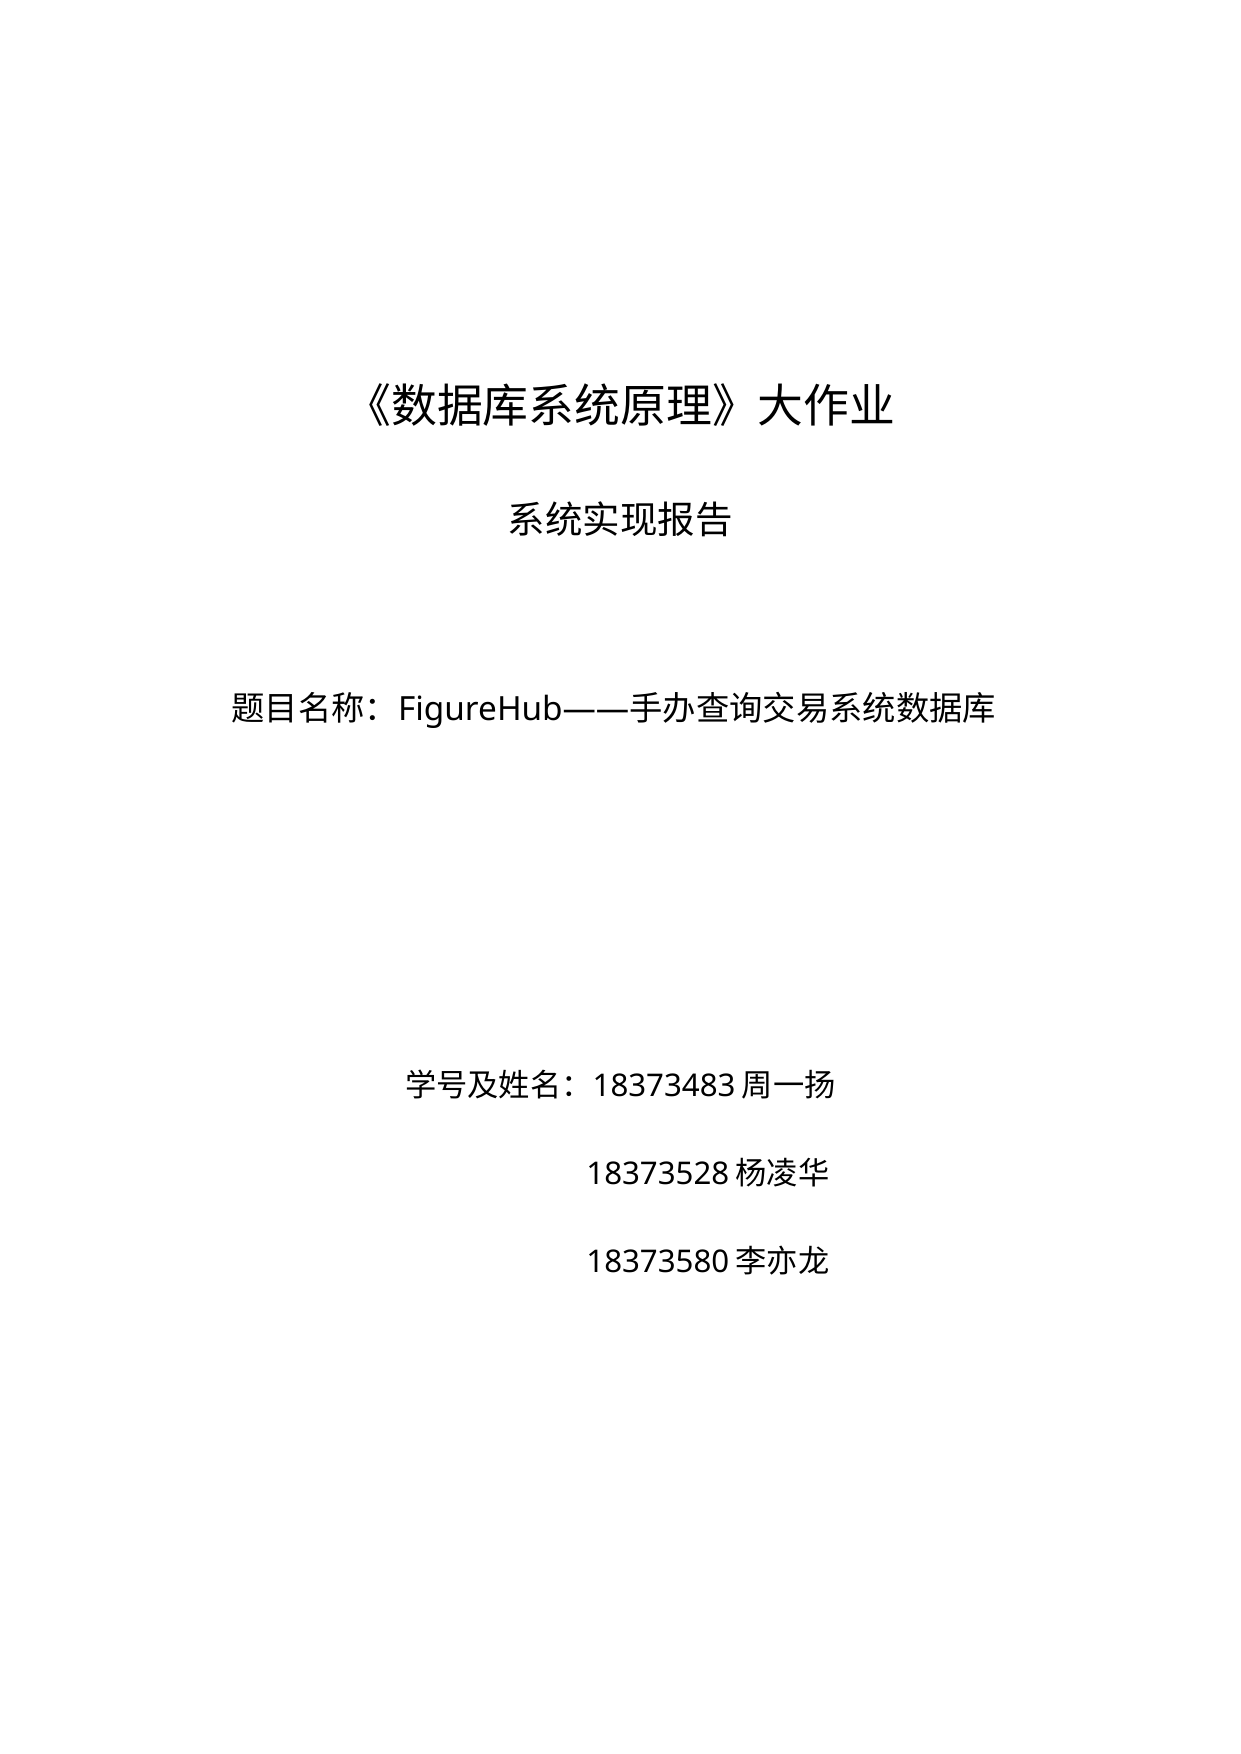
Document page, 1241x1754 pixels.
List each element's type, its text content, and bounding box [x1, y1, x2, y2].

text 题目名称：FigureHub——手办查询交易系统数据库 [187, 673, 1053, 738]
text 《数据库系统原理》大作业 [187, 354, 1053, 452]
text 学号及姓名：18373483周一扬 [187, 1051, 1053, 1116]
text 系统实现报告 [187, 485, 1053, 550]
text 18373580李亦龙 [319, 1226, 1053, 1291]
text 18373528杨凌华 [319, 1138, 1053, 1203]
